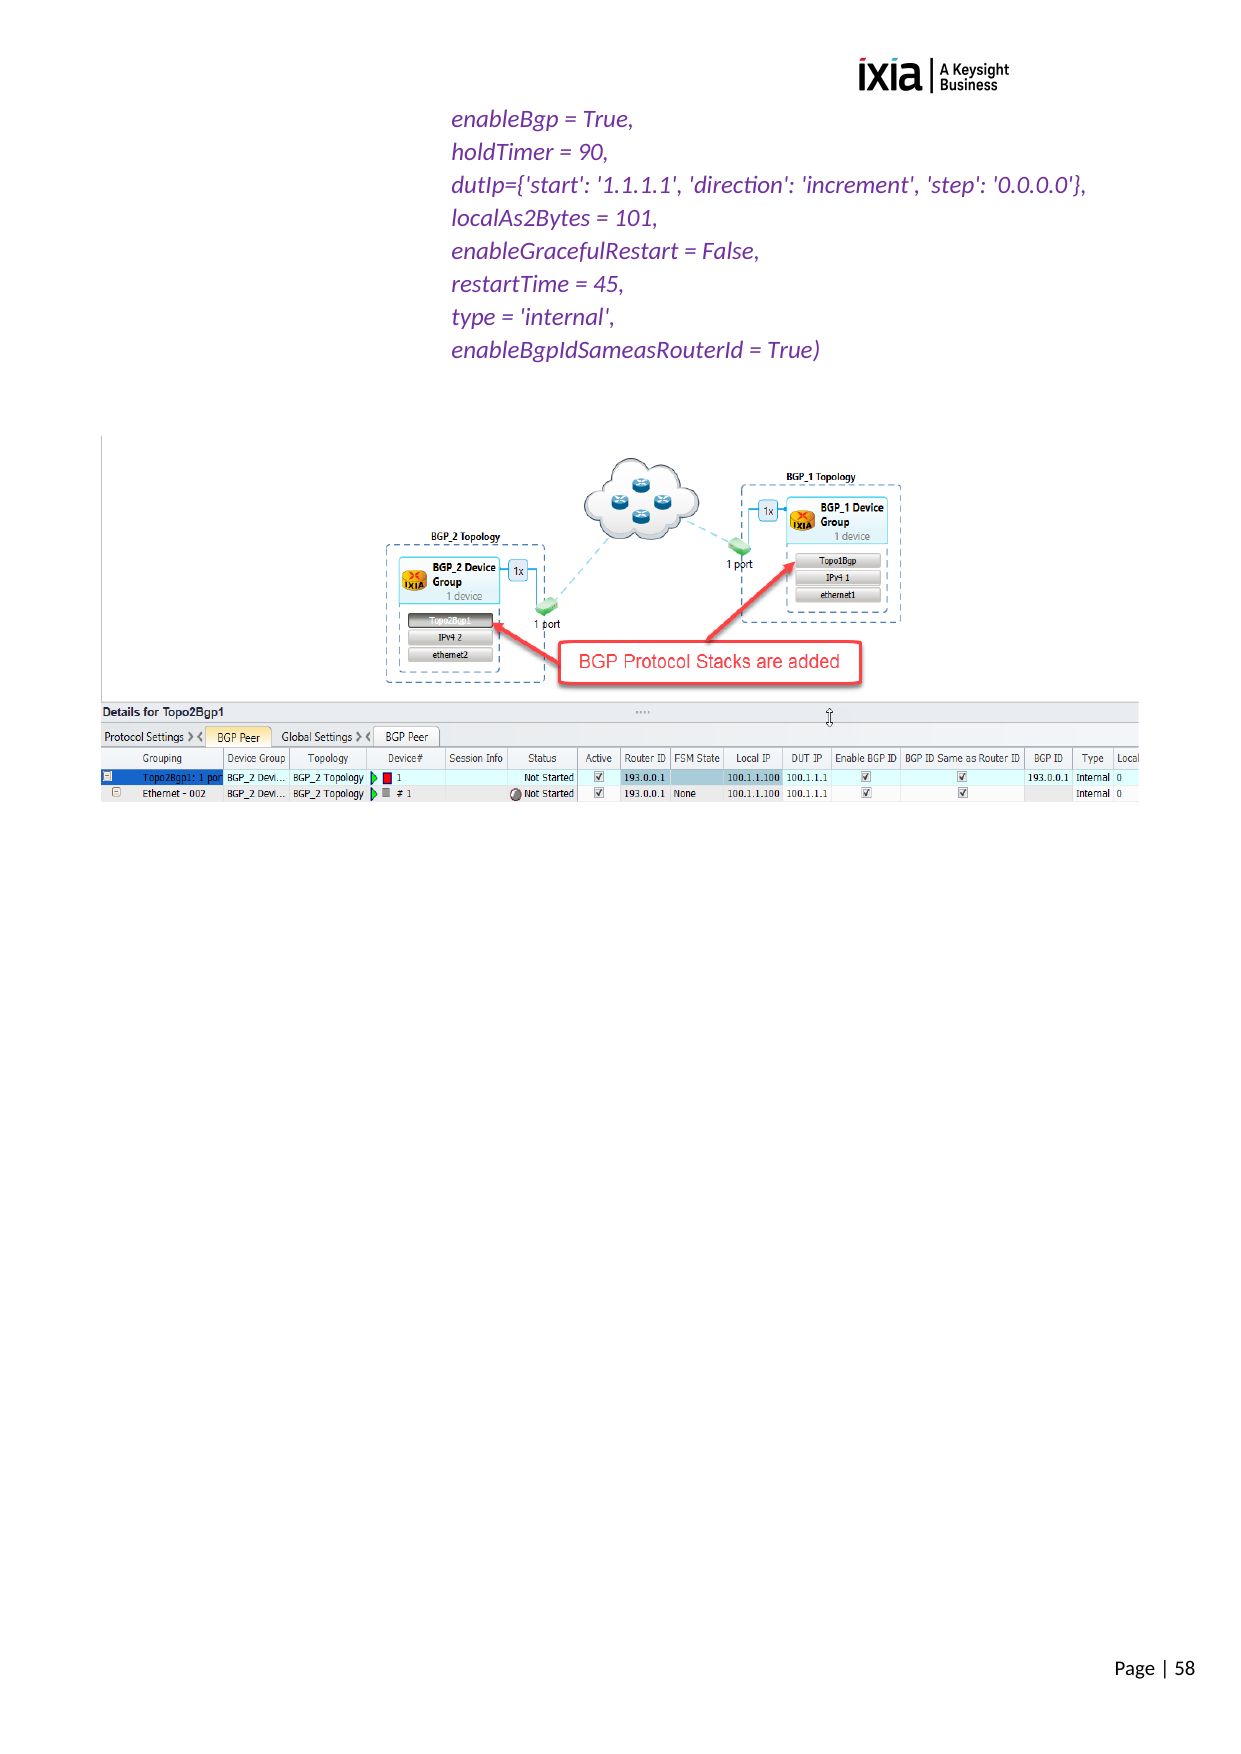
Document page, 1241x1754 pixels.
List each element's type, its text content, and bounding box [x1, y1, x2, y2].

text enableBgp = True, [451, 103, 1195, 134]
text type = 'internal', [451, 301, 1195, 332]
picture [101, 436, 1138, 807]
text localAs2Bytes = 101, [451, 202, 1195, 233]
text enableGracefulRestart = False, [451, 235, 1195, 266]
text restartTime = 45, [451, 268, 1195, 299]
text holdTimer = 90, [451, 136, 1195, 167]
text enableBgpIdSameasRouterId = True) [451, 334, 1195, 364]
text dutIp={'start': '1.1.1.1', 'direction': 'increment', 'step': '0.0.0.0'}, [451, 169, 1195, 200]
picture [847, 45, 1021, 104]
